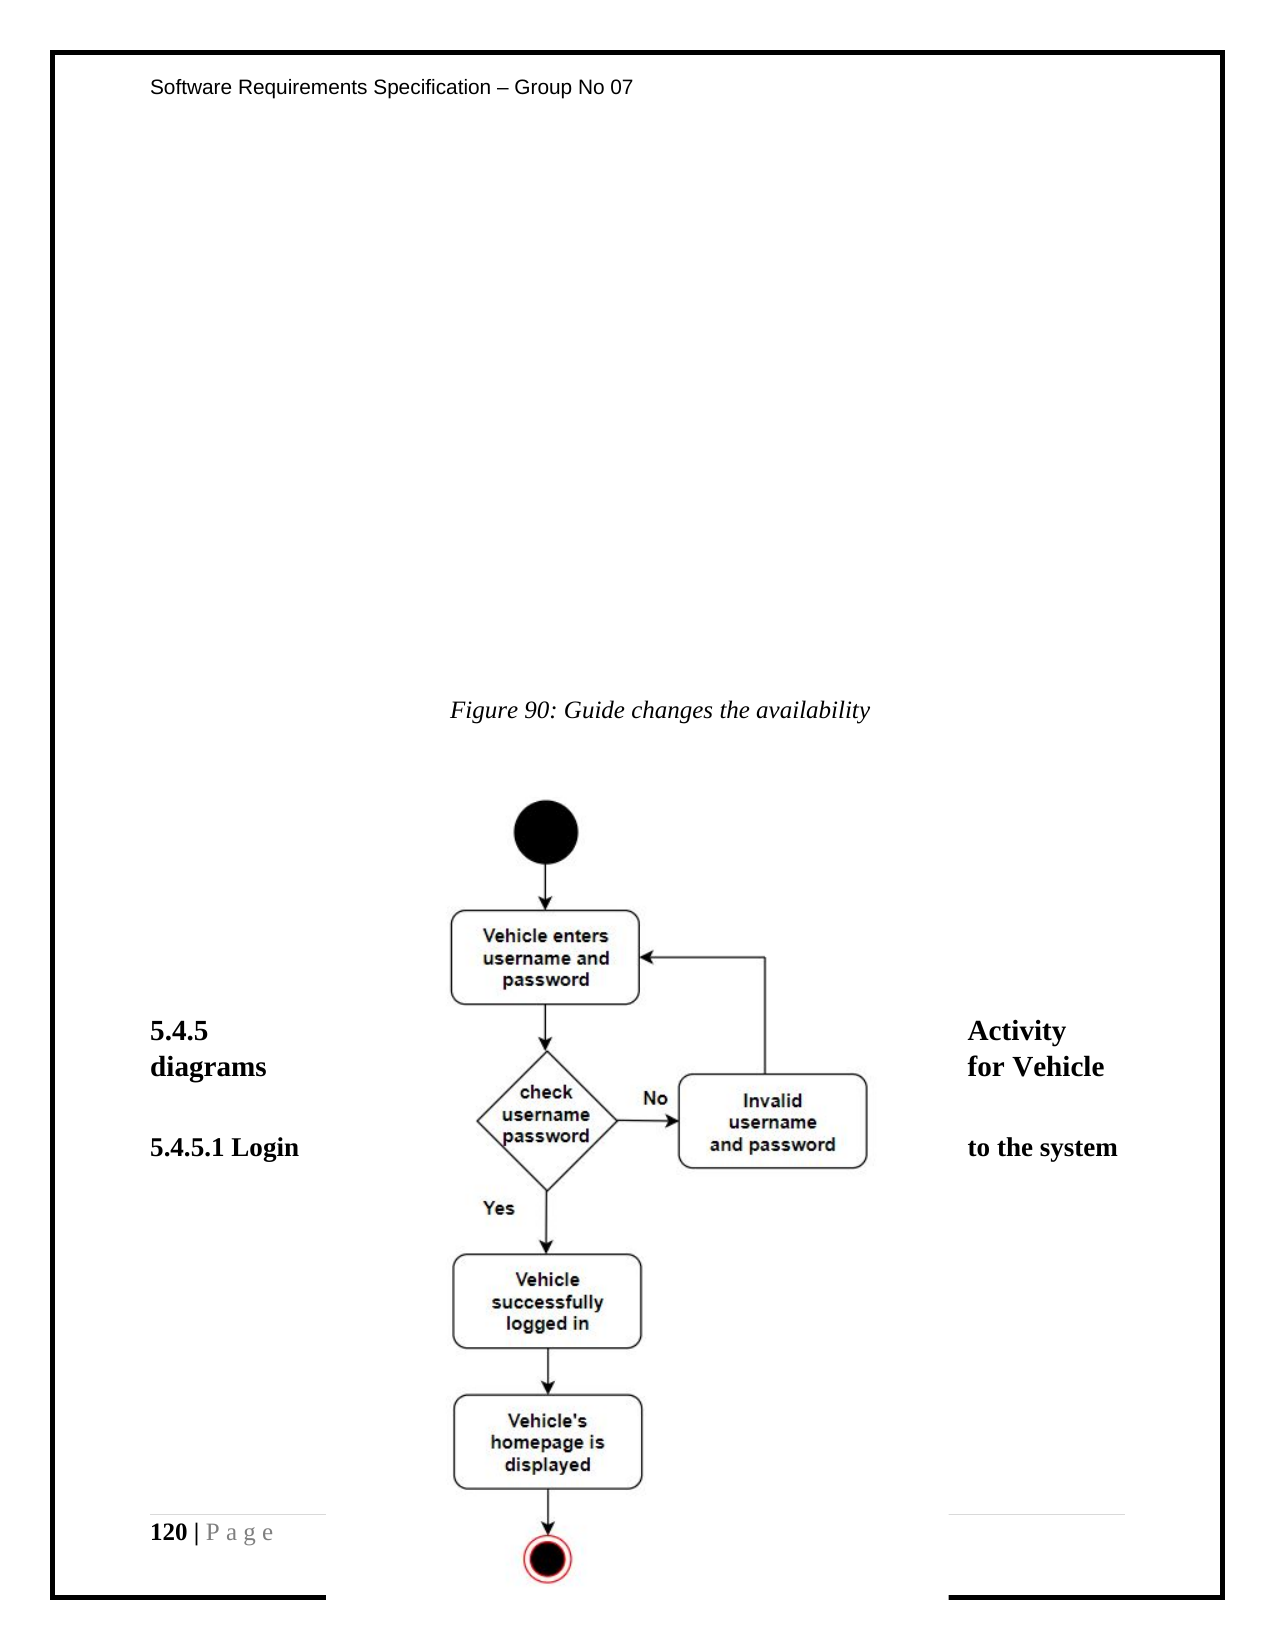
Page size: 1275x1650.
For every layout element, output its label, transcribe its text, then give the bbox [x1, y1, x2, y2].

subtitle 5.4.5 Activity diagrams for Vehicle [150, 1013, 326, 1083]
picture [326, 766, 949, 1650]
subtitle 5.4.5 Activity diagrams for Vehicle [949, 1013, 1125, 1083]
subtitle 5.4.5.1 Login to the system [949, 1131, 1125, 1162]
subtitle 5.4.5.1 Login to the system [150, 1131, 326, 1162]
text Figure 90: Guide changes the availability [375, 695, 1125, 724]
